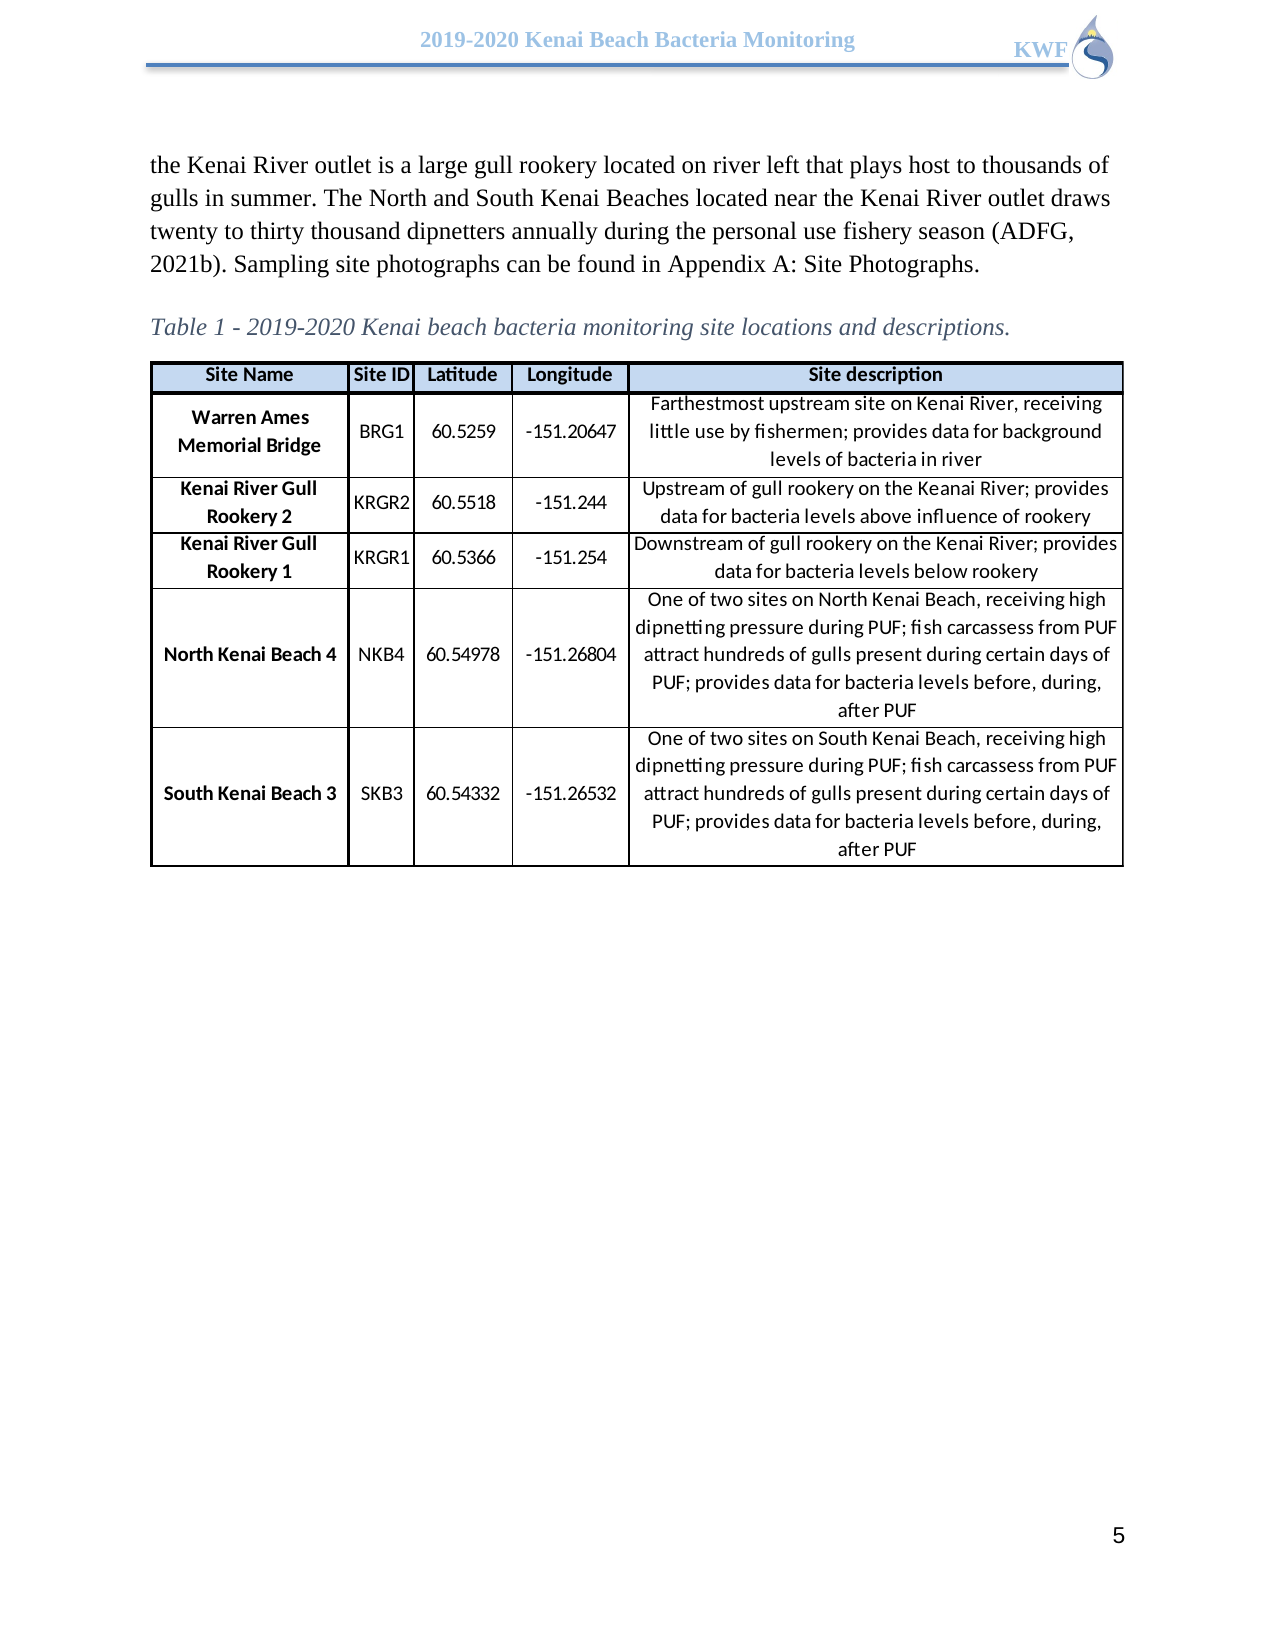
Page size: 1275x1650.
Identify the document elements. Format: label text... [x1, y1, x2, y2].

picture [1069, 13, 1118, 79]
text Table 1 - 2019-2020 Kenai beach bacteria monitoring site locations and descriptions. [150, 312, 1125, 341]
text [150, 150, 1125, 278]
